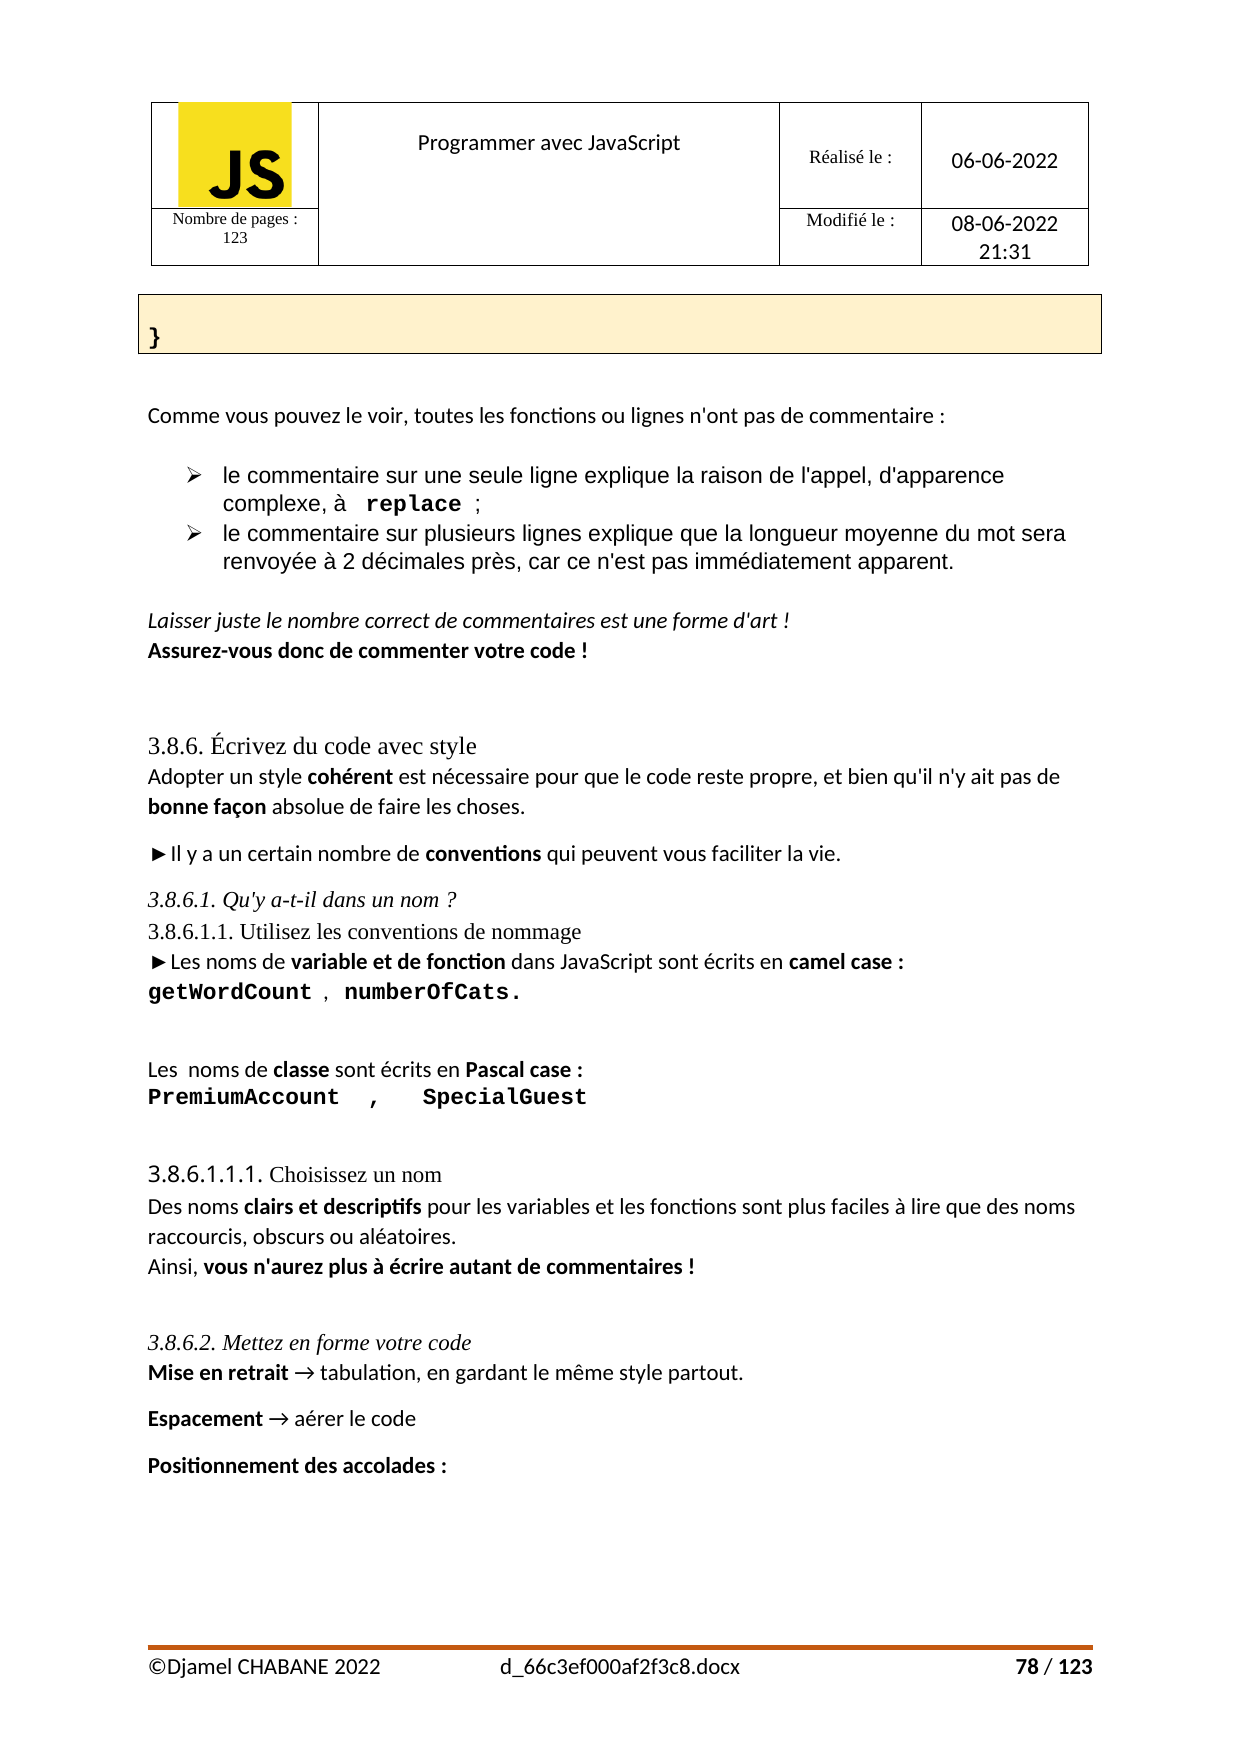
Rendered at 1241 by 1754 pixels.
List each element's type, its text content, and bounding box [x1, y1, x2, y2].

text ►Il y a un certain nombre de conventions qui peuvent vous faciliter la vie. [148, 839, 1093, 867]
list le commentaire sur une seule ligne explique la raison de l'appel, d'apparence complexe, à replace ; [185, 462, 1093, 518]
subtitle Choisissez un nom [148, 1158, 1093, 1189]
subtitle Utilisez les conventions de nommage [148, 918, 1093, 945]
text Des noms clairs et descriptifs pour les variables et les fonctions sont plus faciles à lire que des noms raccourcis, obscurs ou aléatoires. [148, 1192, 1093, 1250]
text Les noms de classe sont écrits en Pascal case : [148, 1055, 1093, 1083]
list le commentaire sur plusieurs lignes explique que la longueur moyenne du mot sera renvoyée à 2 décimales près, car ce n'est pas immédiatement apparent. [185, 520, 1093, 574]
text Comme vous pouvez le voir, toutes les fonctions ou lignes n'ont pas de commentaire : [148, 401, 1093, 429]
text Laisser juste le nombre correct de commentaires est une forme d'art ! [148, 606, 1093, 634]
text Espacement → aérer le code [148, 1404, 1093, 1433]
text } [139, 322, 1101, 353]
subtitle Qu'y a-t-il dans un nom ? [148, 886, 1093, 912]
picture [178, 102, 292, 207]
subtitle Écrivez du code avec style [148, 731, 1093, 759]
text Positionnement des accolades : [148, 1451, 1093, 1479]
subtitle Mettez en forme votre code [148, 1329, 1093, 1356]
text Ainsi, vous n'aurez plus à écrire autant de commentaires ! [148, 1252, 1093, 1280]
text PremiumAccount , SpecialGuest [148, 1086, 1093, 1111]
text ►Les noms de variable et de fonction dans JavaScript sont écrits en camel case : [148, 947, 1093, 975]
text getWordCount , numberOfCats. [148, 977, 1093, 1006]
text Adopter un style cohérent est nécessaire pour que le code reste propre, et bien qu'il n'y ait pas de bonne façon absolue de faire les choses. [148, 762, 1093, 820]
text Mise en retrait → tabulation, en gardant le même style partout. [148, 1358, 1093, 1386]
text Assurez-vous donc de commenter votre code ! [148, 636, 1093, 664]
